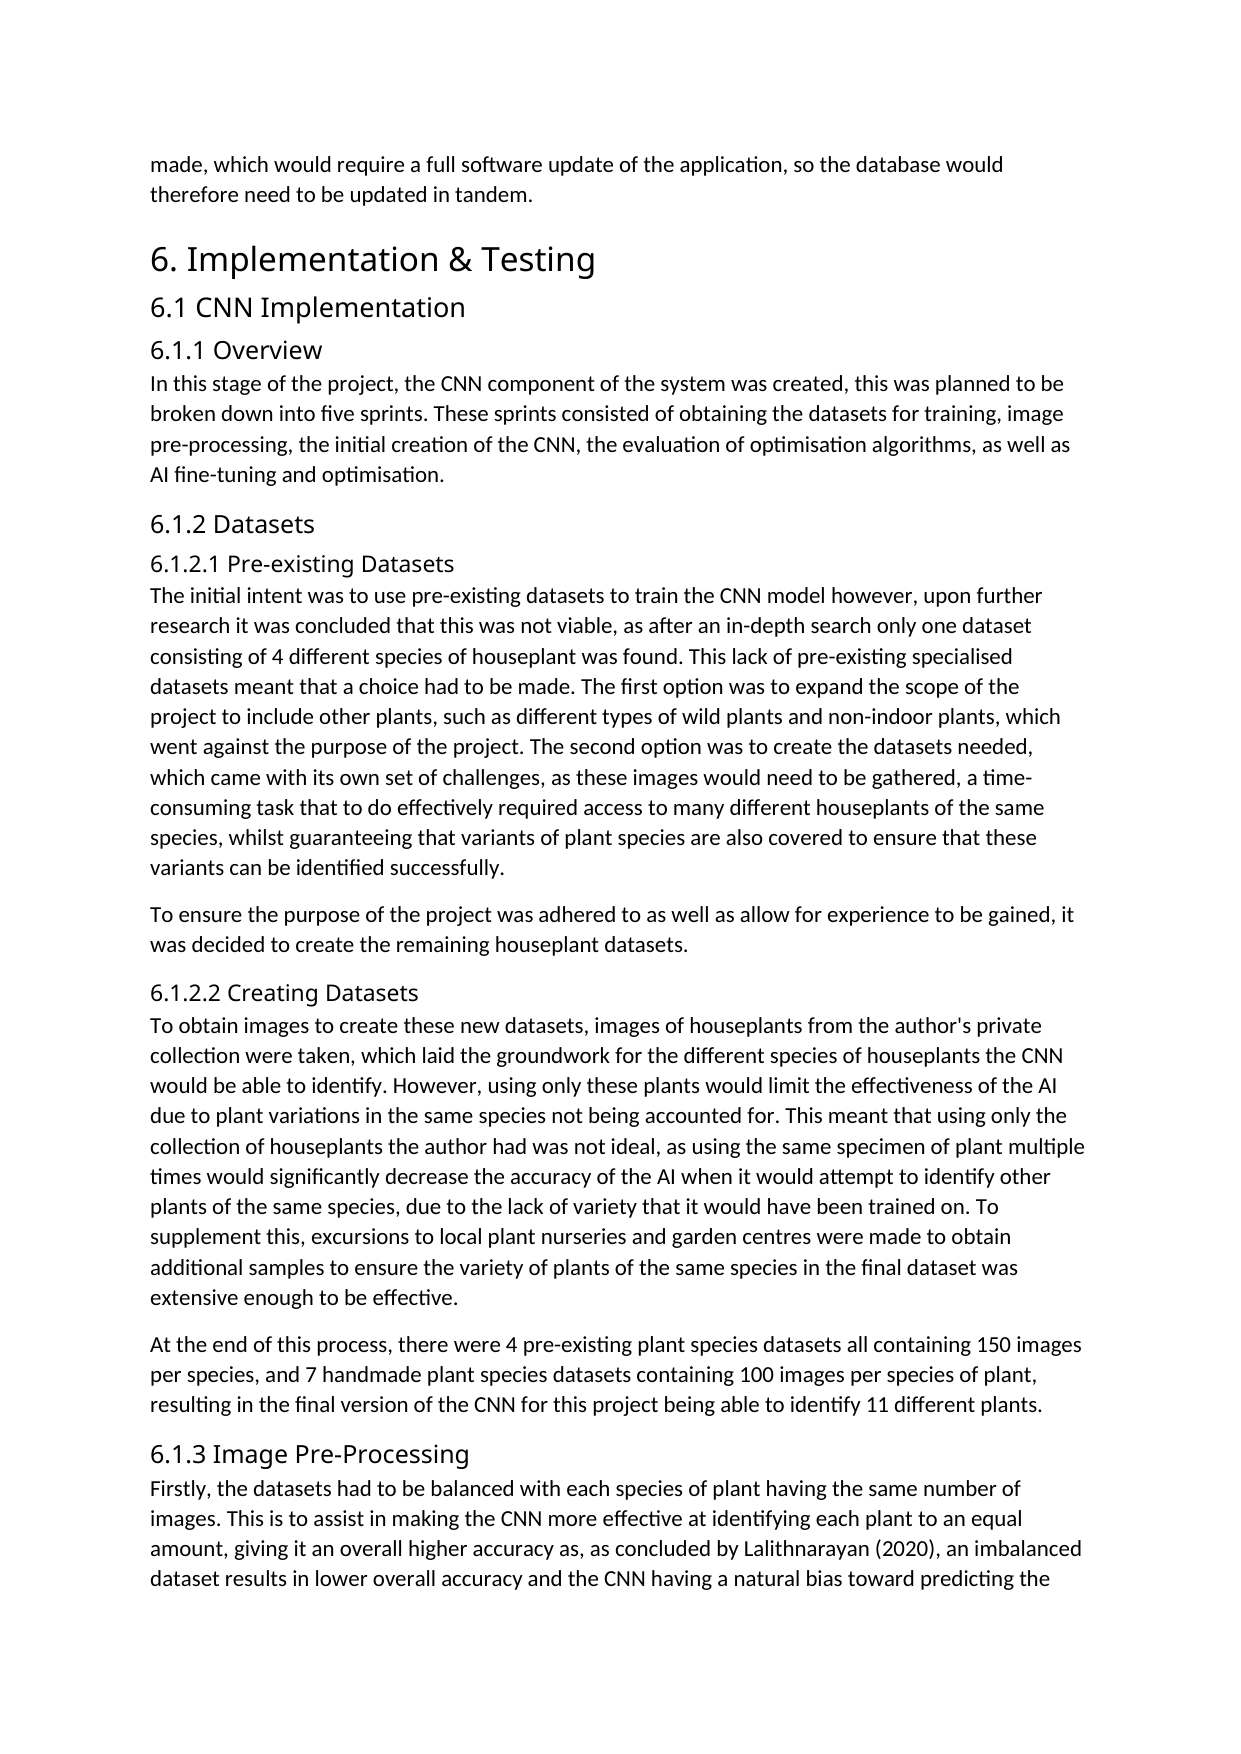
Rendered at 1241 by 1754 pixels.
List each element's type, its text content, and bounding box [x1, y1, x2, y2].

text At the end of this process, there were 4 pre-existing plant species datasets all containing 150 images per species, and 7 handmade plant species datasets containing 100 images per species of plant, resulting in the final version of the CNN for this project being able to identify 11 different plants. [150, 1330, 1090, 1418]
subtitle 6.1.1 Overview [150, 332, 1090, 367]
subtitle 6.1.2 Datasets [150, 507, 1090, 541]
subtitle 6.1.2.2 Creating Datasets [150, 977, 1090, 1008]
text To ensure the purpose of the project was adhered to as well as allow for experience to be gained, it was decided to create the remaining houseplant datasets. [150, 900, 1090, 958]
text The initial intent was to use pre-existing datasets to train the CNN model however, upon further research it was concluded that this was not viable, as after an in-depth search only one dataset consisting of 4 different species of houseplant was found. This lack of pre-existing specialised datasets meant that a choice had to be made. The first option was to expand the scope of the project to include other plants, such as different types of wild plants and non-indoor plants, which went against the purpose of the project. The second option was to create the datasets needed, which came with its own set of challenges, as these images would need to be gathered, a time-consuming task that to do effectively required access to many different houseplants of the same species, whilst guaranteeing that variants of plant species are also covered to ensure that these variants can be identified successfully. [150, 581, 1090, 881]
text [150, 1474, 1090, 1592]
subtitle 6.1 CNN Implementation [150, 288, 1090, 325]
subtitle 6.1.3 Image Pre-Processing [150, 1437, 1090, 1471]
subtitle 6.1.2.1 Pre-existing Datasets [150, 548, 1090, 579]
text In this stage of the project, the CNN component of the system was created, this was planned to be broken down into five sprints. These sprints consisted of obtaining the datasets for training, image pre-processing, the initial creation of the CNN, the evaluation of optimisation algorithms, as well as AI fine-tuning and optimisation. [150, 369, 1090, 488]
text To obtain images to create these new datasets, images of houseplants from the author's private collection were taken, which laid the groundwork for the different species of houseplants the CNN would be able to identify. However, using only these plants would limit the effectiveness of the AI due to plant variations in the same species not being accounted for. This meant that using only the collection of houseplants the author had was not ideal, as using the same specimen of plant multiple times would significantly decrease the accuracy of the AI when it would attempt to identify other plants of the same species, due to the lack of variety that it would have been trained on. To supplement this, excursions to local plant nurseries and garden centres were made to obtain additional samples to ensure the variety of plants of the same species in the final dataset was extensive enough to be effective. [150, 1011, 1090, 1311]
subtitle 6. Implementation & Testing [150, 235, 1090, 281]
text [150, 150, 1090, 208]
